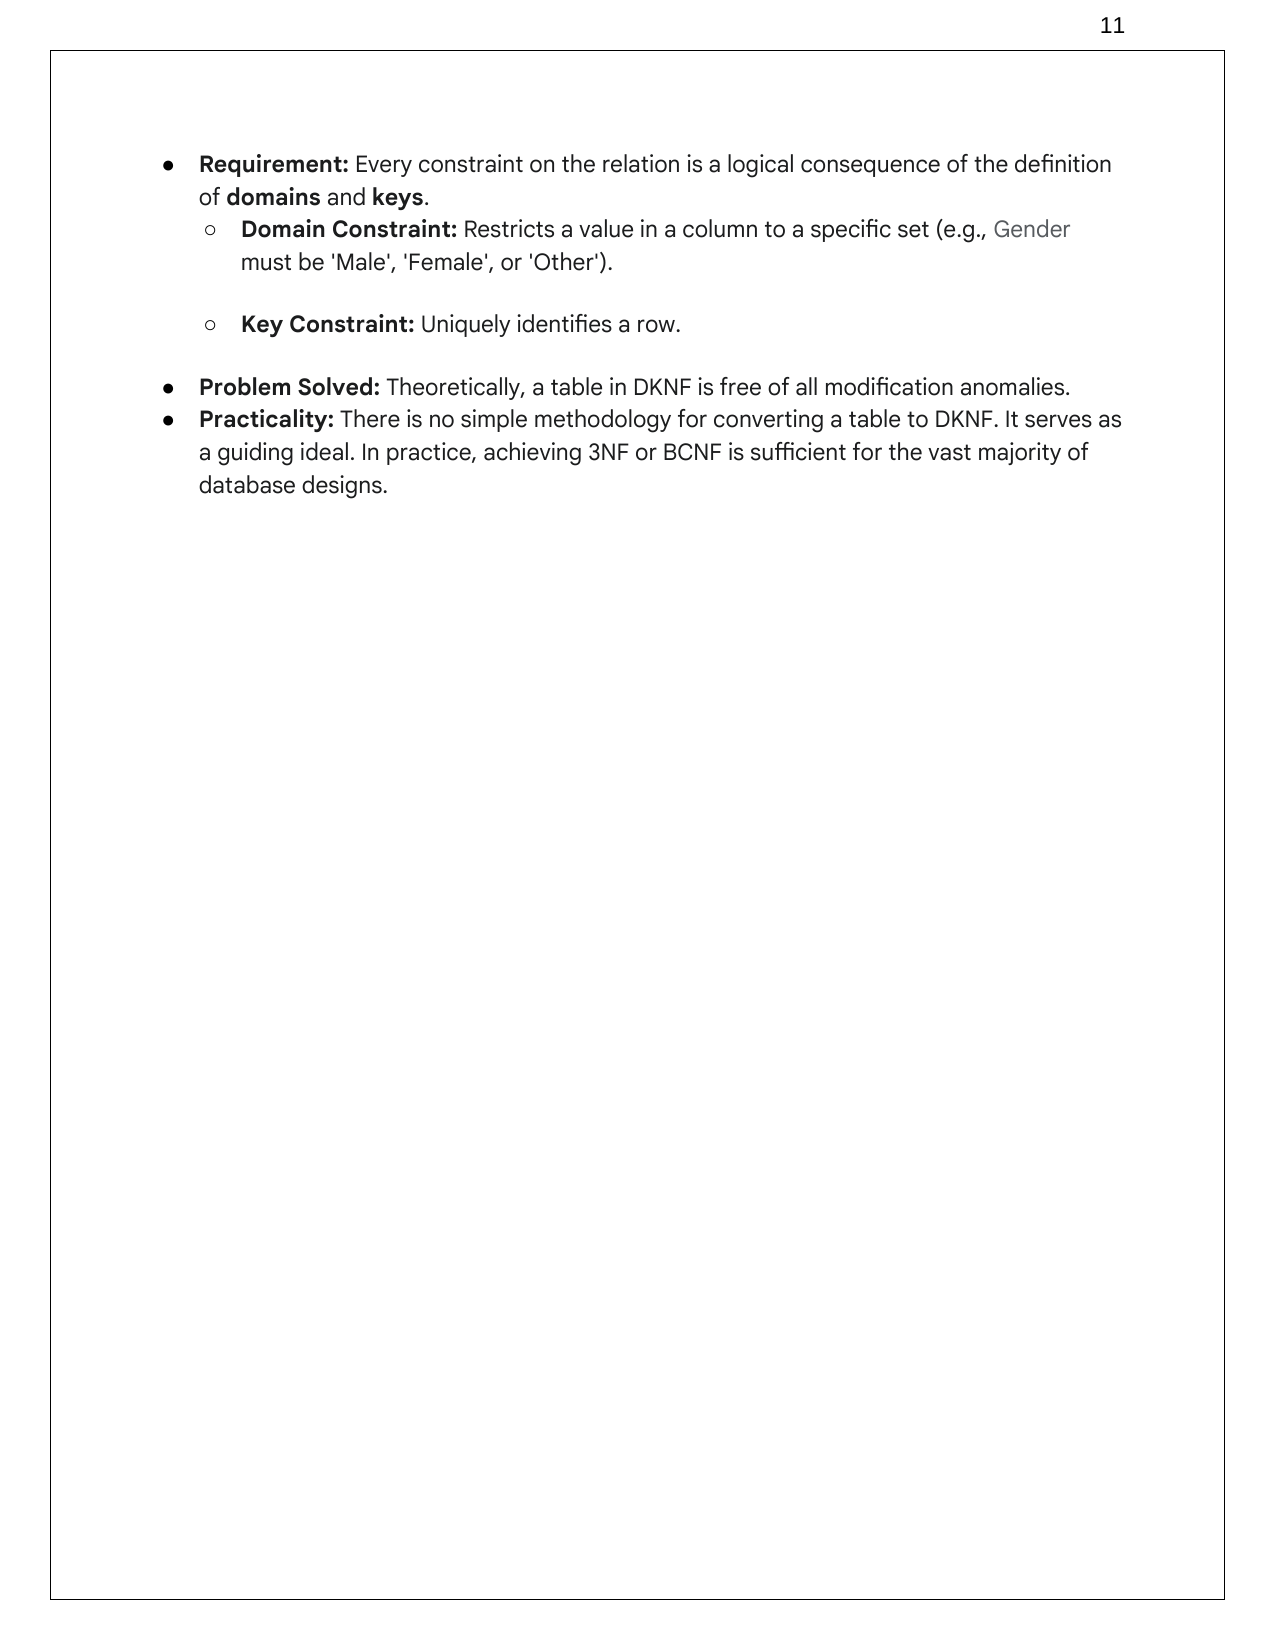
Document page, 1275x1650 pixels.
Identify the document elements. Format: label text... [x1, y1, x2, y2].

list Domain Constraint: Restricts a value in a column to a specific set (e.g., Gender must be 'Male', 'Female', or 'Other'). [203, 215, 1125, 307]
list Requirement: Every constraint on the relation is a logical consequence of the definition of domains and keys. [161, 150, 1125, 211]
list Practicality: There is no simple methodology for converting a table to DKNF. It serves as a guiding ideal. In practice, achieving 3NF or BCNF is sufficient for the vast majority of database designs. [161, 406, 1125, 500]
list Problem Solved: Theoretically, a table in DKNF is free of all modification anomalies. [161, 373, 1125, 402]
list Key Constraint: Uniquely identifies a row. [203, 311, 1125, 369]
